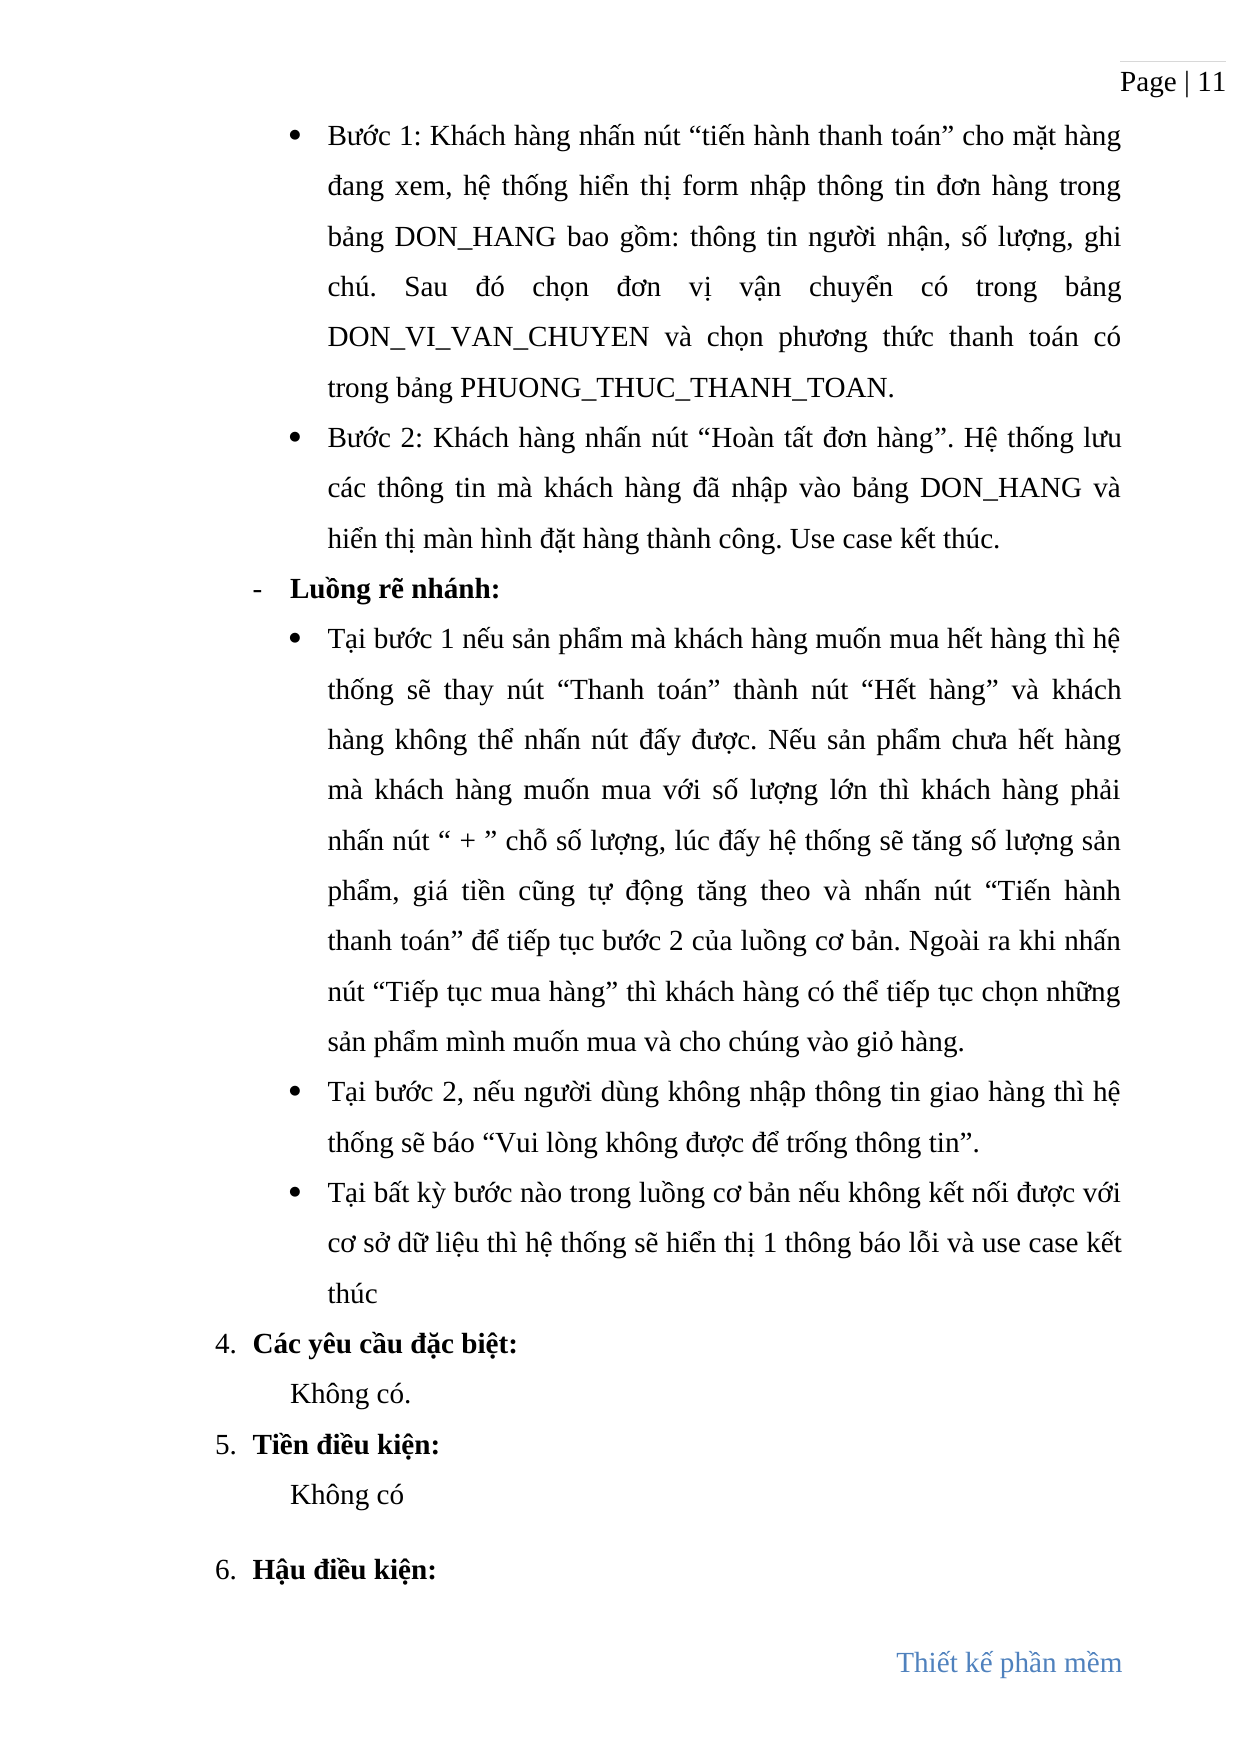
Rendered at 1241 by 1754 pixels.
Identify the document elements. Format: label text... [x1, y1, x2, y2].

list Hậu điều kiện: [215, 1552, 1122, 1586]
list Bước 2: Khách hàng nhấn nút “Hoàn tất đơn hàng”. Hệ thống lưu các thông tin mà khách hàng đã nhập vào bảng DON_HANG và hiển thị màn hình đặt hàng thành công. Use case kết thúc. [290, 420, 1122, 554]
list Các yêu cầu đặc biệt: [215, 1326, 1122, 1360]
text Không có. [290, 1376, 1122, 1410]
text Không có [290, 1477, 1122, 1511]
list Tại bước 2, nếu người dùng không nhập thông tin giao hàng thì hệ thống sẽ báo “Vui lòng không được để trống thông tin”. [290, 1074, 1122, 1158]
list Tiền điều kiện: [215, 1427, 1122, 1460]
list Tại bước 1 nếu sản phẩm mà khách hàng muốn mua hết hàng thì hệ thống sẽ thay nút “Thanh toán” thành nút “Hết hàng” và khách hàng không thể nhấn nút đấy được. Nếu sản phẩm chưa hết hàng mà khách hàng muốn mua với số lượng lớn thì khách hàng phải nhấn nút “ + ” chỗ số lượng, lúc đấy hệ thống sẽ tăng số lượng sản phẩm, giá tiền cũng tự động tăng theo và nhấn nút “Tiến hành thanh toán” để tiếp tục bước 2 của luồng cơ bản. Ngoài ra khi nhấn nút “Tiếp tục mua hàng” thì khách hàng có thể tiếp tục chọn những sản phẩm mình muốn mua và cho chúng vào giỏ hàng. [290, 621, 1122, 1058]
list Tại bất kỳ bước nào trong luồng cơ bản nếu không kết nối được với cơ sở dữ liệu thì hệ thống sẽ hiển thị 1 thông báo lỗi và use case kết thúc [290, 1175, 1122, 1309]
list Bước 1: Khách hàng nhấn nút “tiến hành thanh toán” cho mặt hàng đang xem, hệ thống hiển thị form nhập thông tin đơn hàng trong bảng DON_HANG bao gồm: thông tin người nhận, số lượng, ghi chú. Sau đó chọn đơn vị vận chuyển có trong bảng DON_VI_VAN_CHUYEN và chọn phương thức thanh toán có trong bảng PHUONG_THUC_THANH_TOAN. [290, 118, 1122, 403]
list Luồng rẽ nhánh: [252, 571, 1122, 605]
